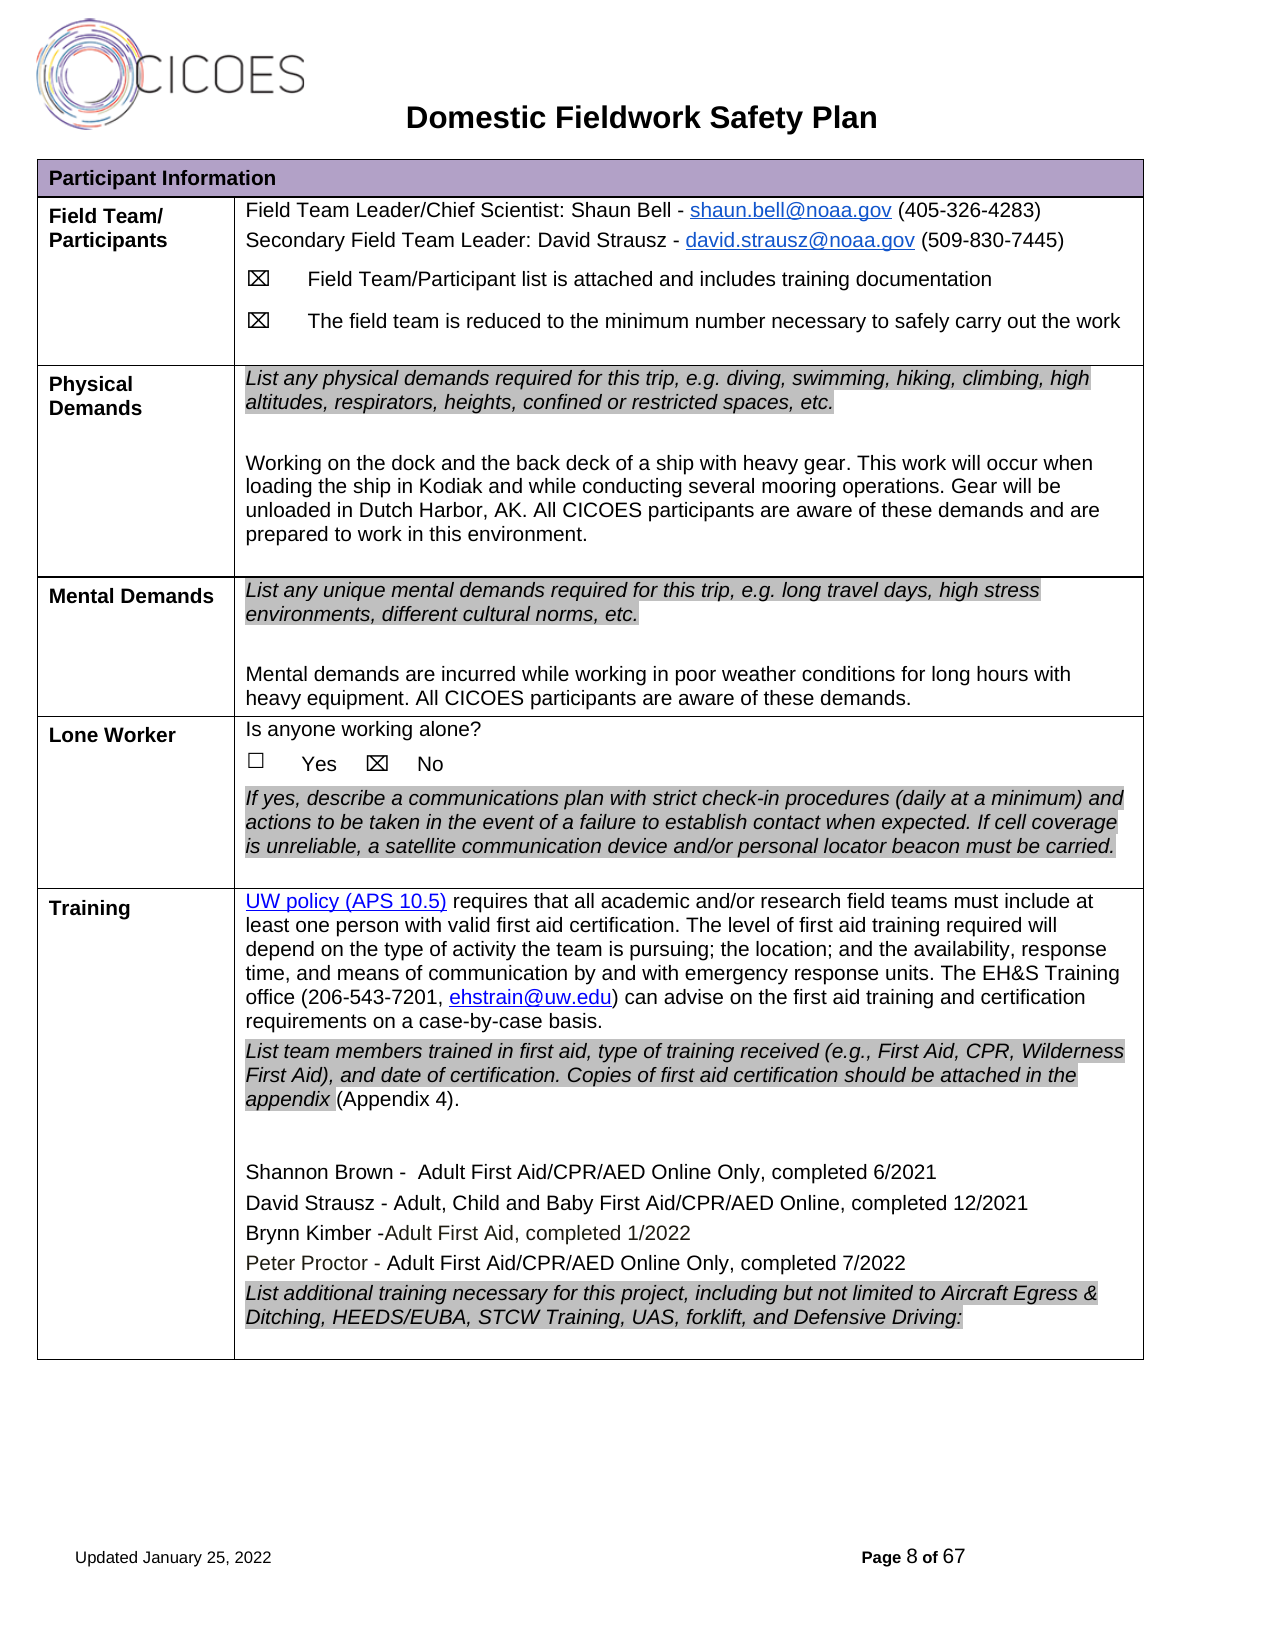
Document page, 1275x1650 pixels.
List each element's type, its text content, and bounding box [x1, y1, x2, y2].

table_cell Physical Demands [38, 366, 234, 576]
table_header Participant Information [38, 160, 1143, 196]
table_cell Field Team/ Participants [38, 198, 234, 365]
table_cell Field Team Leader/Chief Scientist: Shaun Bell - shaun.bell@noaa.gov (405-326-4283) Secondary Field Team Leader: David Strausz - david.strausz@noaa.gov (509-830-7445) [235, 198, 1143, 365]
table_cell List any unique mental demands required for this trip, e.g. long travel days, high stress environments, different cultural norms, etc. Mental demands are incurred while working in poor weather conditions for long hours with heavy equipment. All CICOES participants are aware of these demands. [235, 578, 1143, 716]
table_cell Mental Demands [38, 578, 234, 716]
table_cell UW policy (APS 10.5) requires that all academic and/or research field teams must include at least one person with valid first aid certification. The level of first aid training required will depend on the type of activity the team is pursuing; the location; and the availability, response time, and means of communication by and with emergency response units. The EH&S Training office (206-543-7201, ehstrain@uw.edu) can advise on the first aid training and certification requirements on a case-by-case basis. List team members trained in first aid, type of training received (e.g., First Aid, CPR, Wilderness First Aid), and date of certification. Copies of first aid certification should be attached in the appendix (Appendix 4). Shannon Brown - Adult First Aid/CPR/AED Online Only, completed 6/2021 David Strausz - Adult, Child and Baby First Aid/CPR/AED Online, completed 12/2021 Brynn Kimber -Adult First Aid, completed 1/2022 Peter Proctor - Adult First Aid/CPR/AED Online Only, completed 7/2022 List additional training necessary for this project, including but not limited to Aircraft Egress & Ditching, HEEDS/EUBA, STCW Training, UAS, forklift, and Defensive Driving: [235, 889, 1143, 1359]
picture [36, 18, 305, 130]
table_cell Is anyone working alone? If yes, describe a communications plan with strict check-in procedures (daily at a minimum) and actions to be taken in the event of a failure to establish contact when expected. If cell coverage is unreliable, a satellite communication device and/or personal locator beacon must be carried. [235, 717, 1143, 888]
table_cell Training [38, 889, 234, 1359]
table_cell List any physical demands required for this trip, e.g. diving, swimming, hiking, climbing, high altitudes, respirators, heights, confined or restricted spaces, etc. Working on the dock and the back deck of a ship with heavy gear. This work will occur when loading the ship in Kodiak and while conducting several mooring operations. Gear will be unloaded in Dutch Harbor, AK. All CICOES participants are aware of these demands and are prepared to work in this environment. [235, 366, 1143, 576]
table_cell Lone Worker [38, 717, 234, 888]
